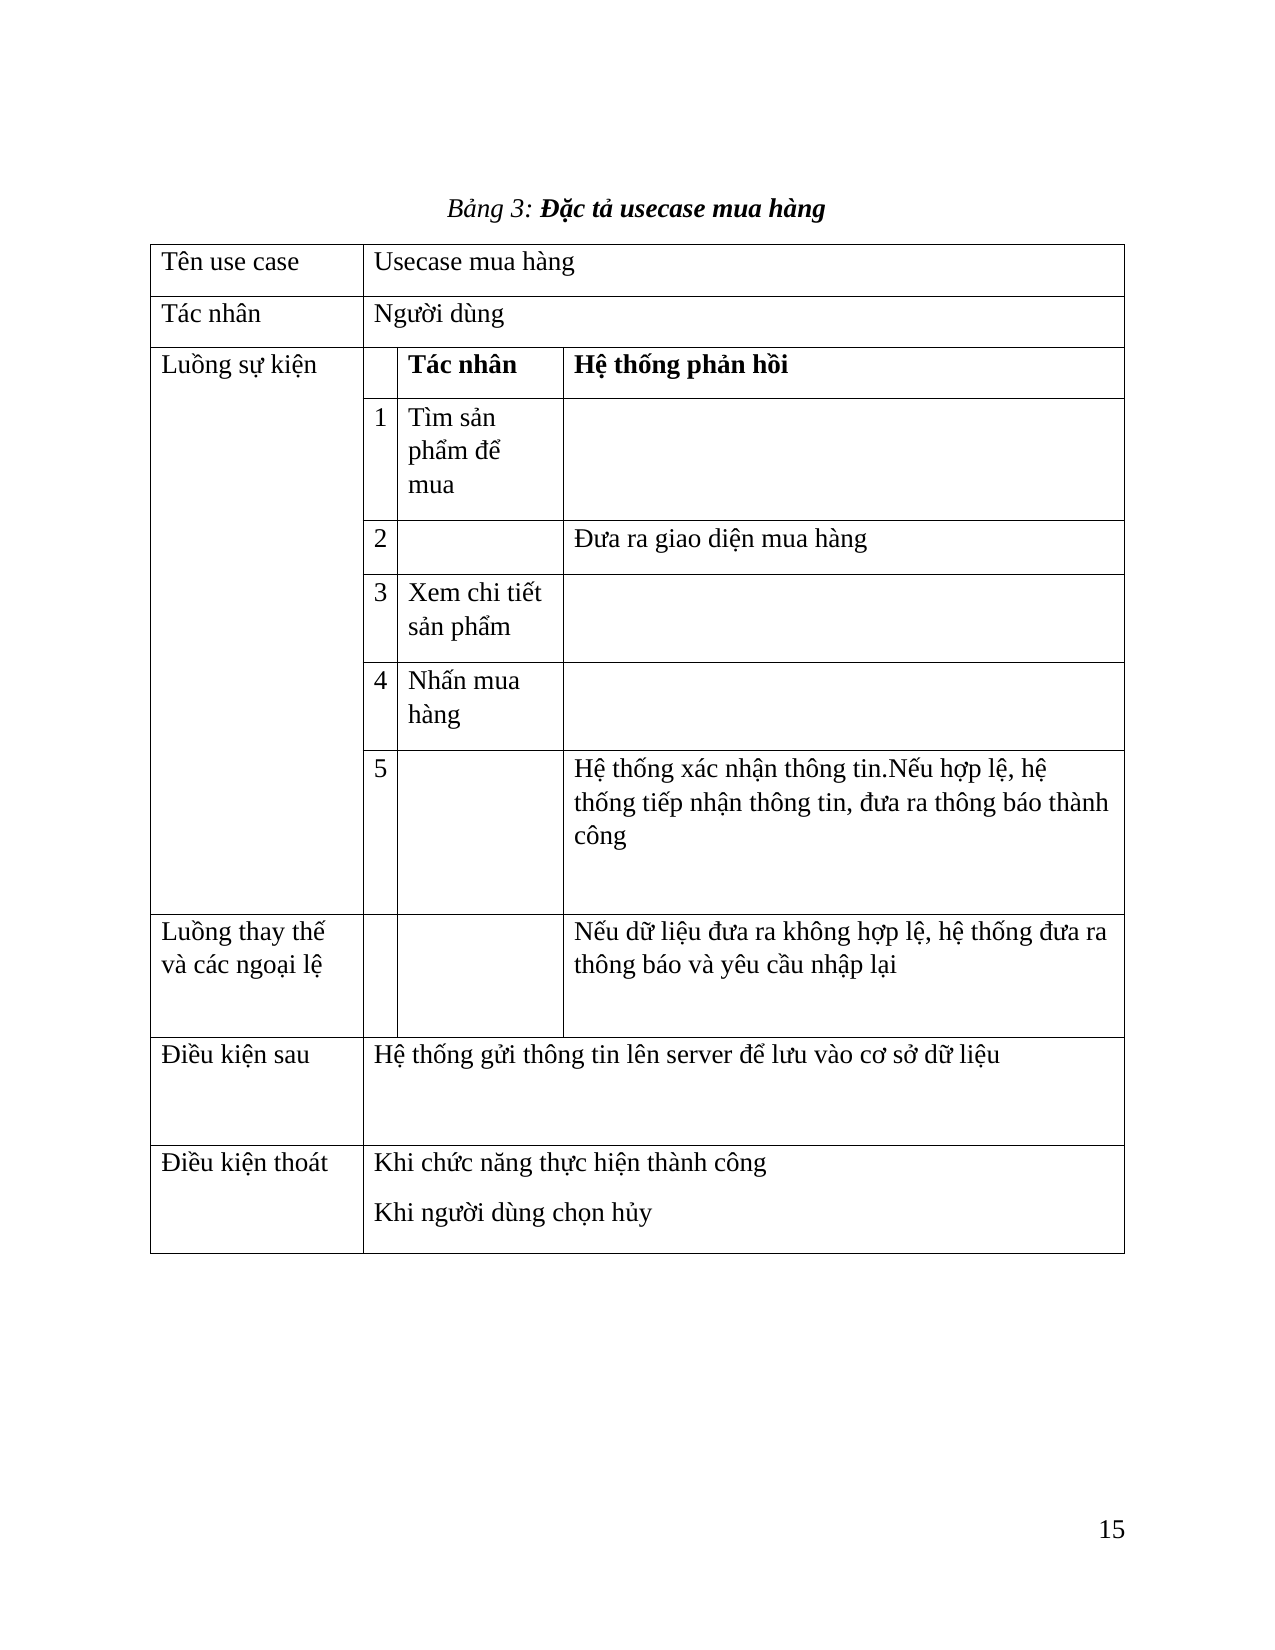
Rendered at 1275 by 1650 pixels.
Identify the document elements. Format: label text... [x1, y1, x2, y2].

table_cell Điều kiện thoát [151, 1146, 363, 1253]
table_cell [564, 663, 1124, 750]
table_cell Hệ thống xác nhận thông tin.Nếu hợp lệ, hệ thống tiếp nhận thông tin, đưa ra thông báo thành công [564, 751, 1124, 914]
table_cell 3 [364, 575, 397, 662]
table_cell Đưa ra giao diện mua hàng [564, 521, 1124, 574]
table_cell Điều kiện sau [151, 1038, 363, 1145]
table_cell Tác nhân [398, 348, 563, 398]
table_cell [364, 915, 397, 1037]
table_cell Hệ thống gửi thông tin lên server để lưu vào cơ sở dữ liệu [364, 1038, 1124, 1145]
table_cell Hệ thống phản hồi [564, 348, 1124, 398]
table_cell Nhấn mua hàng [398, 663, 563, 750]
table_cell 1 [364, 399, 397, 519]
table_cell Người dùng [364, 297, 1124, 347]
table_cell Tìm sản phẩm để mua [398, 399, 563, 519]
table_cell Khi chức năng thực hiện thành công Khi người dùng chọn hủy [364, 1146, 1124, 1253]
table_cell Xem chi tiết sản phẩm [398, 575, 563, 662]
table_cell Luồng thay thế và các ngoại lệ [151, 915, 363, 1037]
table_cell Tác nhân [151, 297, 363, 347]
table_cell 4 [364, 663, 397, 750]
table_cell 5 [364, 751, 397, 914]
table_cell [398, 751, 563, 914]
text Bảng 3: Đặc tả usecase mua hàng [150, 192, 1125, 223]
table_cell Luồng sự kiện [151, 348, 363, 914]
table_cell [564, 575, 1124, 662]
table_header Tên use case [151, 245, 363, 296]
table_cell [564, 399, 1124, 519]
table_header Usecase mua hàng [364, 245, 1124, 296]
table_cell 2 [364, 521, 397, 574]
table_cell [364, 348, 397, 398]
table_cell [398, 521, 563, 574]
table_cell [398, 915, 563, 1037]
table_cell Nếu dữ liệu đưa ra không hợp lệ, hệ thống đưa ra thông báo và yêu cầu nhập lại [564, 915, 1124, 1037]
